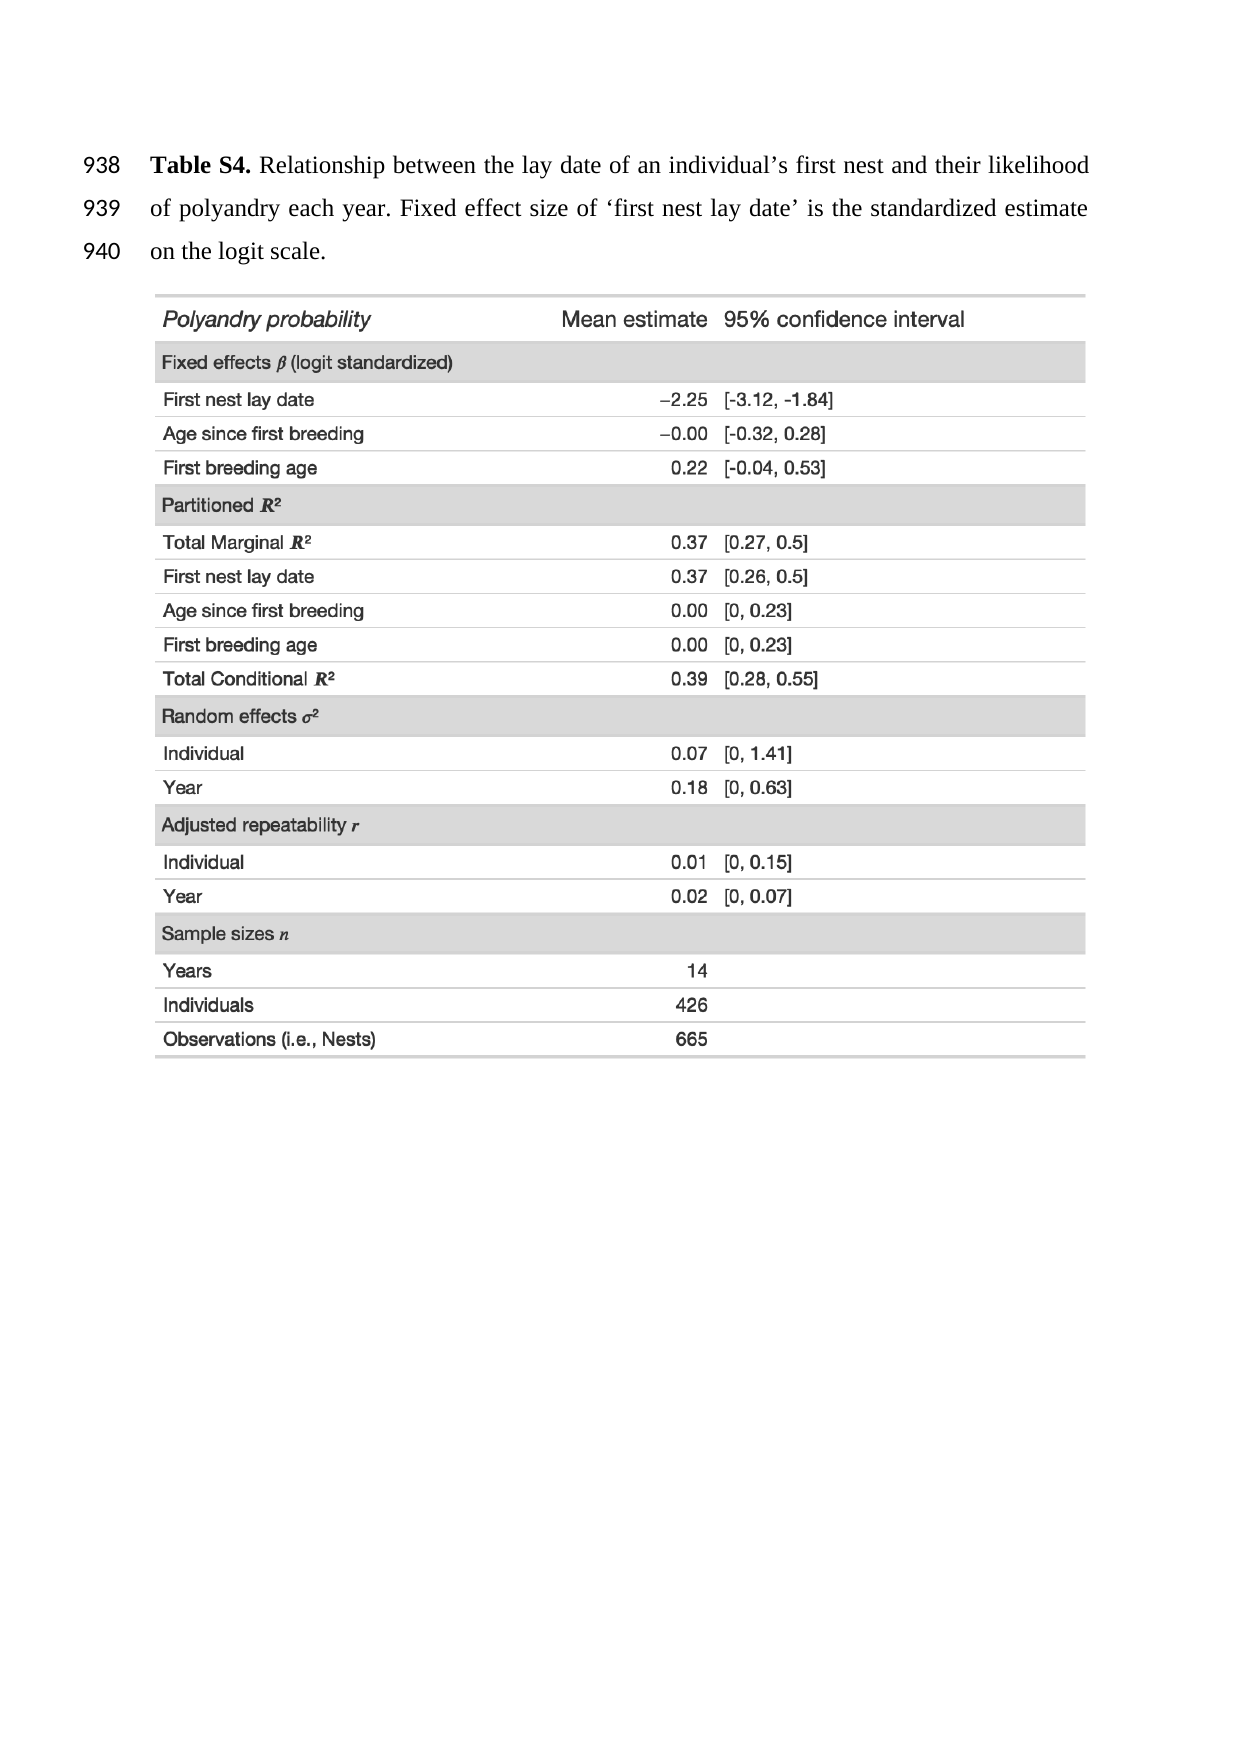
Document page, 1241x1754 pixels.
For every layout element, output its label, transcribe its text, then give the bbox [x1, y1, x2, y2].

picture [147, 286, 1093, 1066]
text Table S4. Relationship between the lay date of an individual’s first nest and their likelihood of polyandry each year. Fixed effect size of ‘first nest lay date’ is the standardized estimate on the logit scale. [150, 150, 1090, 265]
